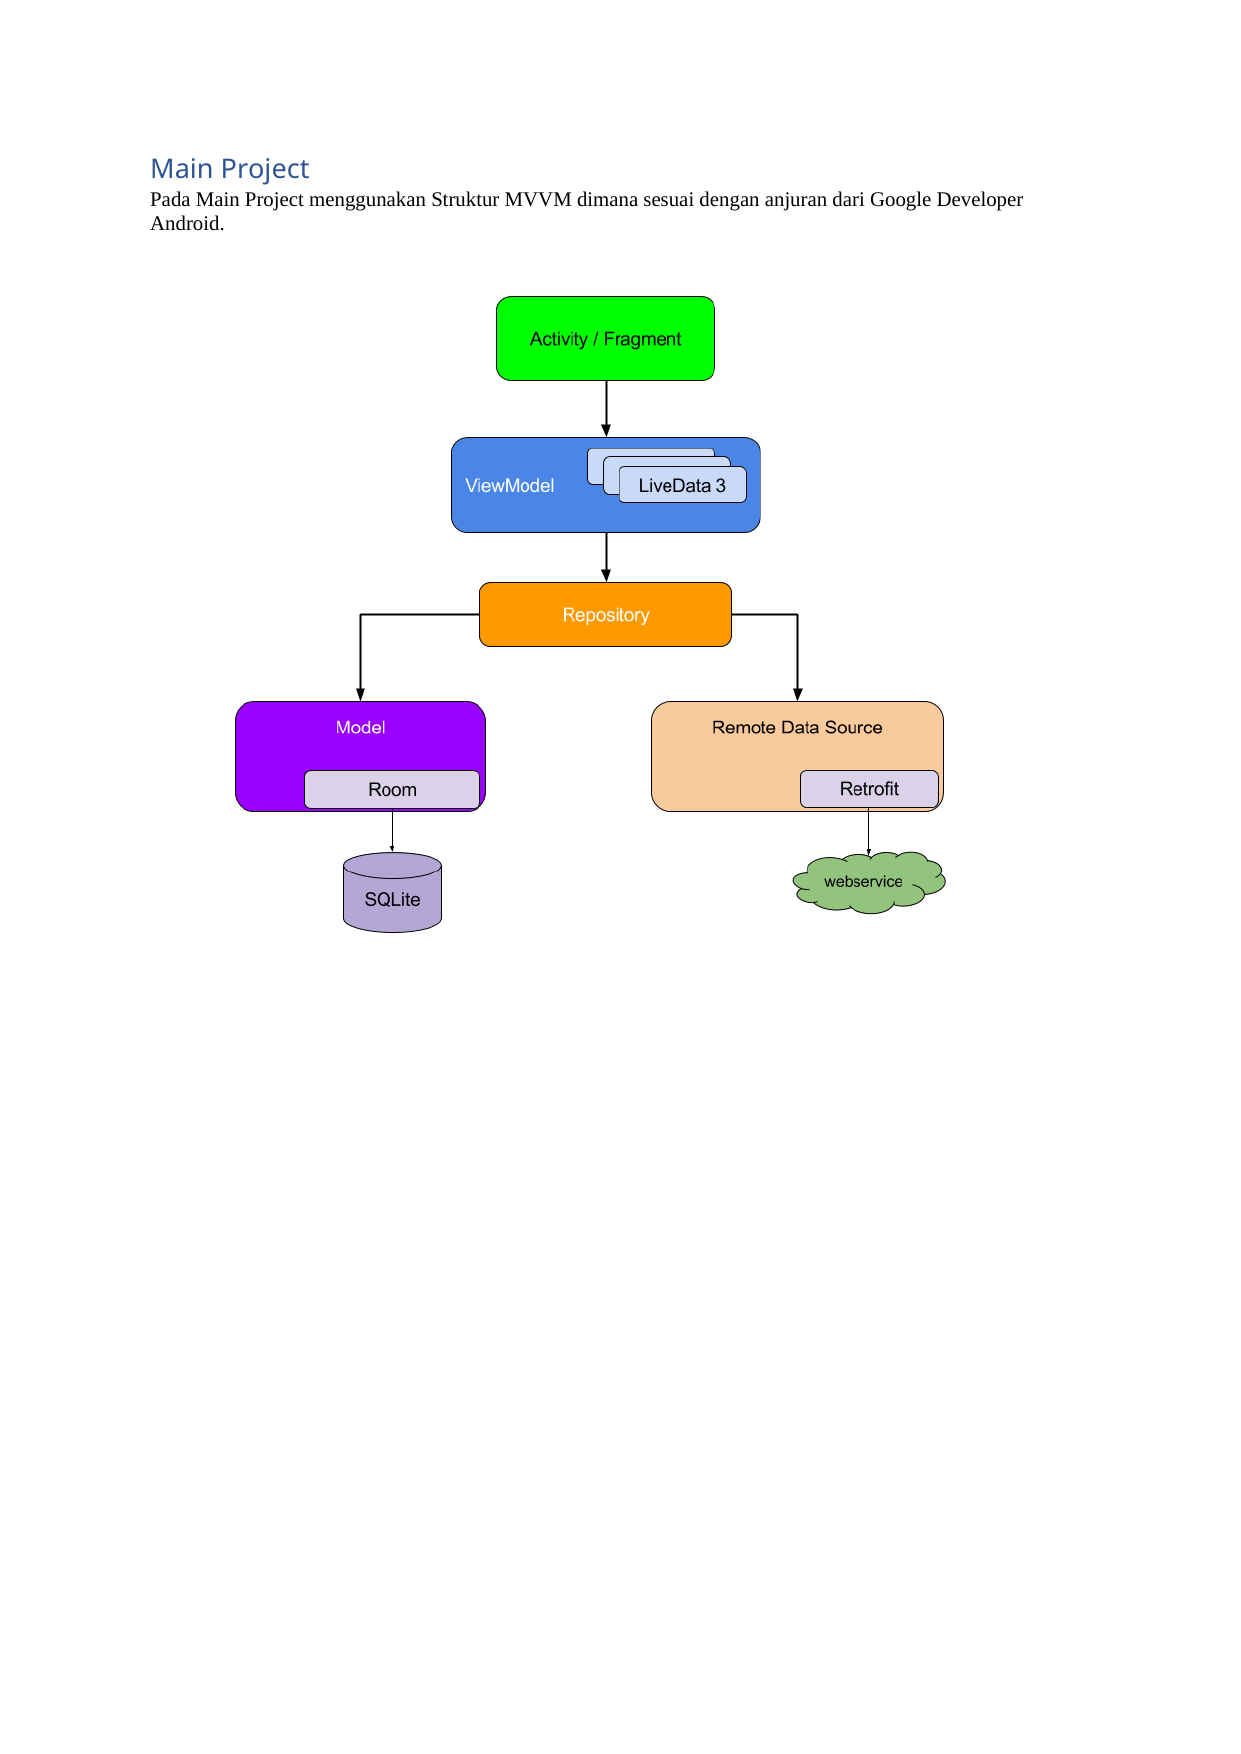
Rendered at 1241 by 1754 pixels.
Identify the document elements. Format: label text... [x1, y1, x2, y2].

subtitle Main Project [150, 150, 1090, 187]
text Pada Main Project menggunakan Struktur MVVM dimana sesuai dengan anjuran dari Google Developer Android. [150, 187, 1090, 235]
picture [150, 261, 1090, 966]
